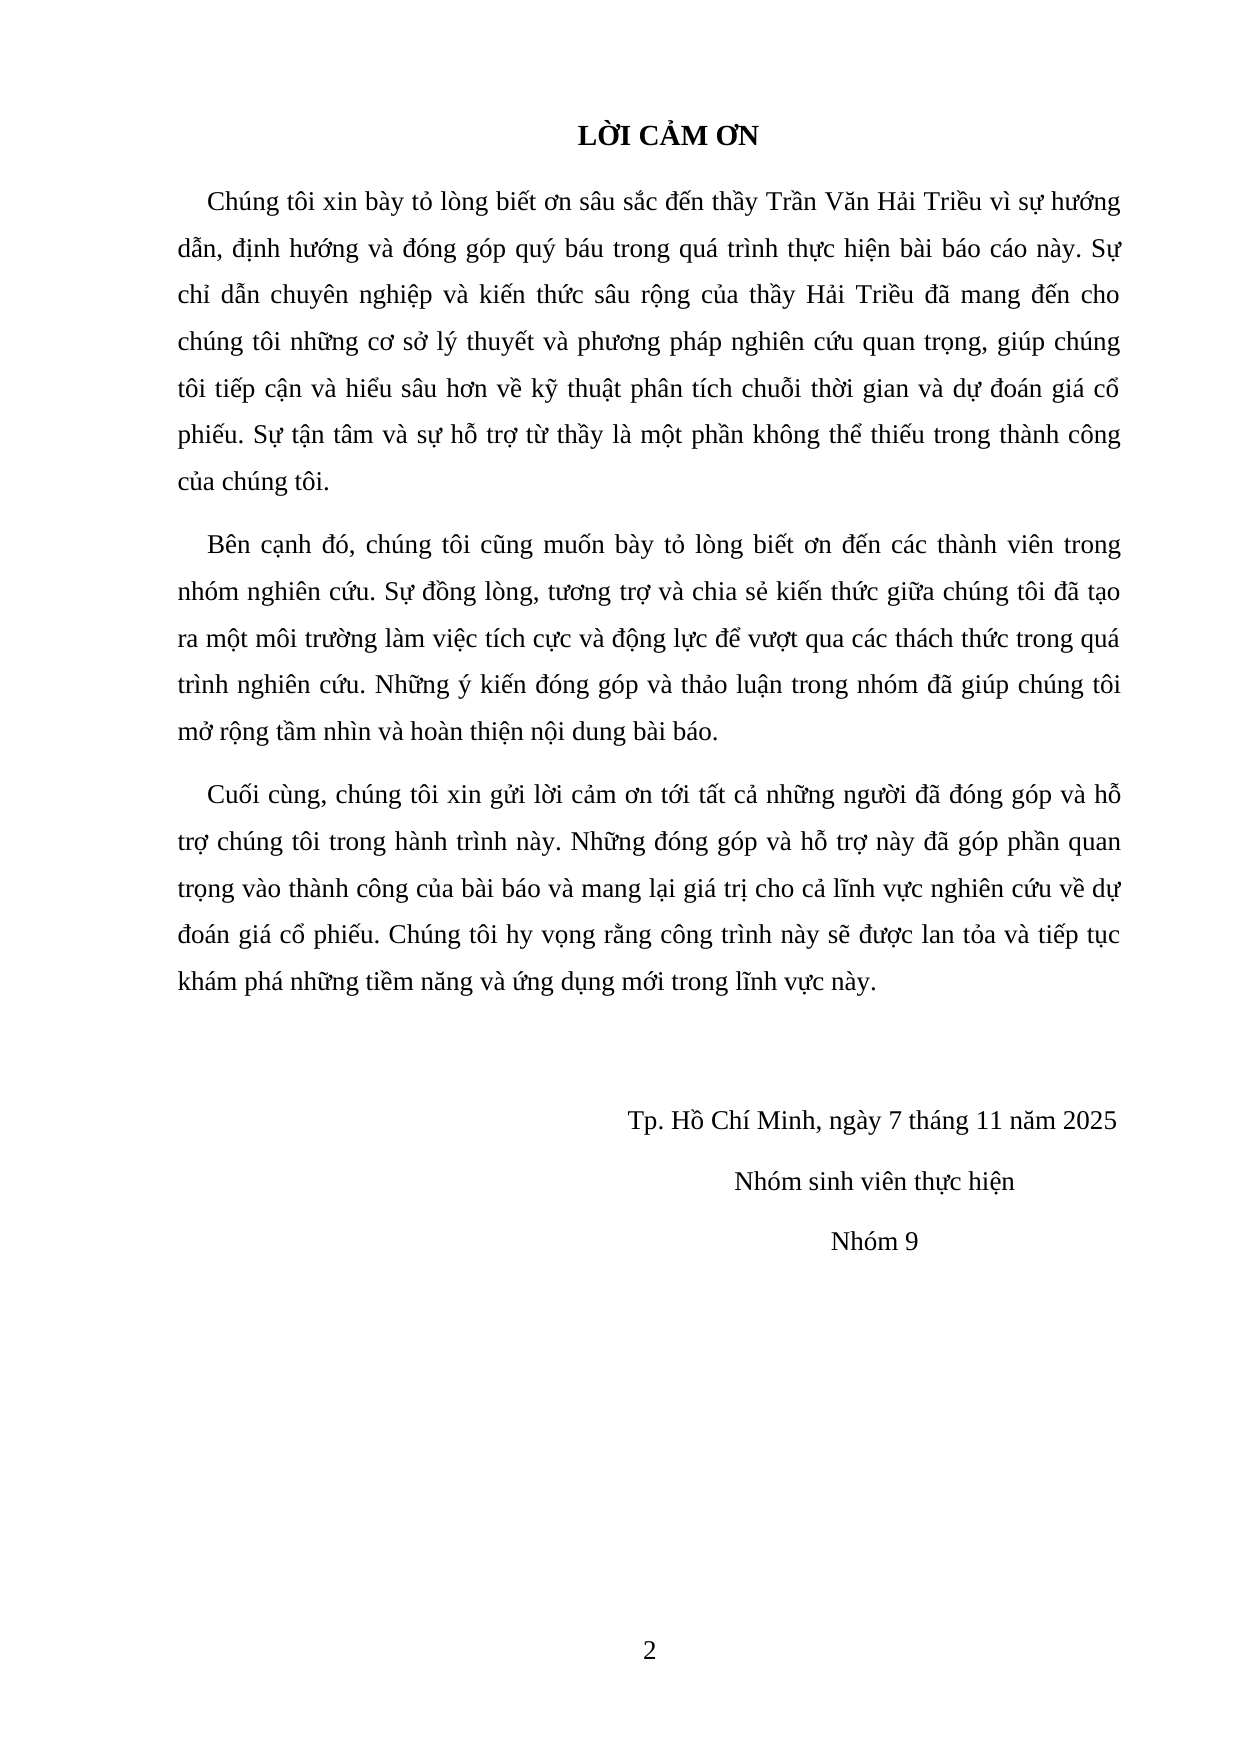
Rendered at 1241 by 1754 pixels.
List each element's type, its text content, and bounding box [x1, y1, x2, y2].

text Bên cạnh đó, chúng tôi cũng muốn bày tỏ lòng biết ơn đến các thành viên trong nhóm nghiên cứu. Sự đồng lòng, tương trợ và chia sẻ kiến thức giữa chúng tôi đã tạo ra một môi trường làm việc tích cực và động lực để vượt qua các thách thức trong quá trình nghiên cứu. Những ý kiến đóng góp và thảo luận trong nhóm đã giúp chúng tôi mở rộng tầm nhìn và hoàn thiện nội dung bài báo. [177, 528, 1122, 746]
text Chúng tôi xin bày tỏ lòng biết ơn sâu sắc đến thầy Trần Văn Hải Triều vì sự hướng dẫn, định hướng và đóng góp quý báu trong quá trình thực hiện bài báo cáo này. Sự chỉ dẫn chuyên nghiệp và kiến thức sâu rộng của thầy Hải Triều đã mang đến cho chúng tôi những cơ sở lý thuyết và phương pháp nghiên cứu quan trọng, giúp chúng tôi tiếp cận và hiểu sâu hơn về kỹ thuật phân tích chuỗi thời gian và dự đoán giá cổ phiếu. Sự tận tâm và sự hỗ trợ từ thầy là một phần không thể thiếu trong thành công của chúng tôi. [177, 185, 1122, 496]
text Tp. Hồ Chí Minh, ngày 7 tháng 11 năm 2025 [627, 1104, 1122, 1135]
text Nhóm sinh viên thực hiện [627, 1164, 1122, 1196]
subtitle LỜI CẢM ƠN [215, 118, 1122, 152]
text Cuối cùng, chúng tôi xin gửi lời cảm ơn tới tất cả những người đã đóng góp và hỗ trợ chúng tôi trong hành trình này. Những đóng góp và hỗ trợ này đã góp phần quan trọng vào thành công của bài báo và mang lại giá trị cho cả lĩnh vực nghiên cứu về dự đoán giá cổ phiếu. Chúng tôi hy vọng rằng công trình này sẽ được lan tỏa và tiếp tục khám phá những tiềm năng và ứng dụng mới trong lĩnh vực này. [177, 778, 1122, 996]
text Nhóm 9 [627, 1225, 1122, 1256]
